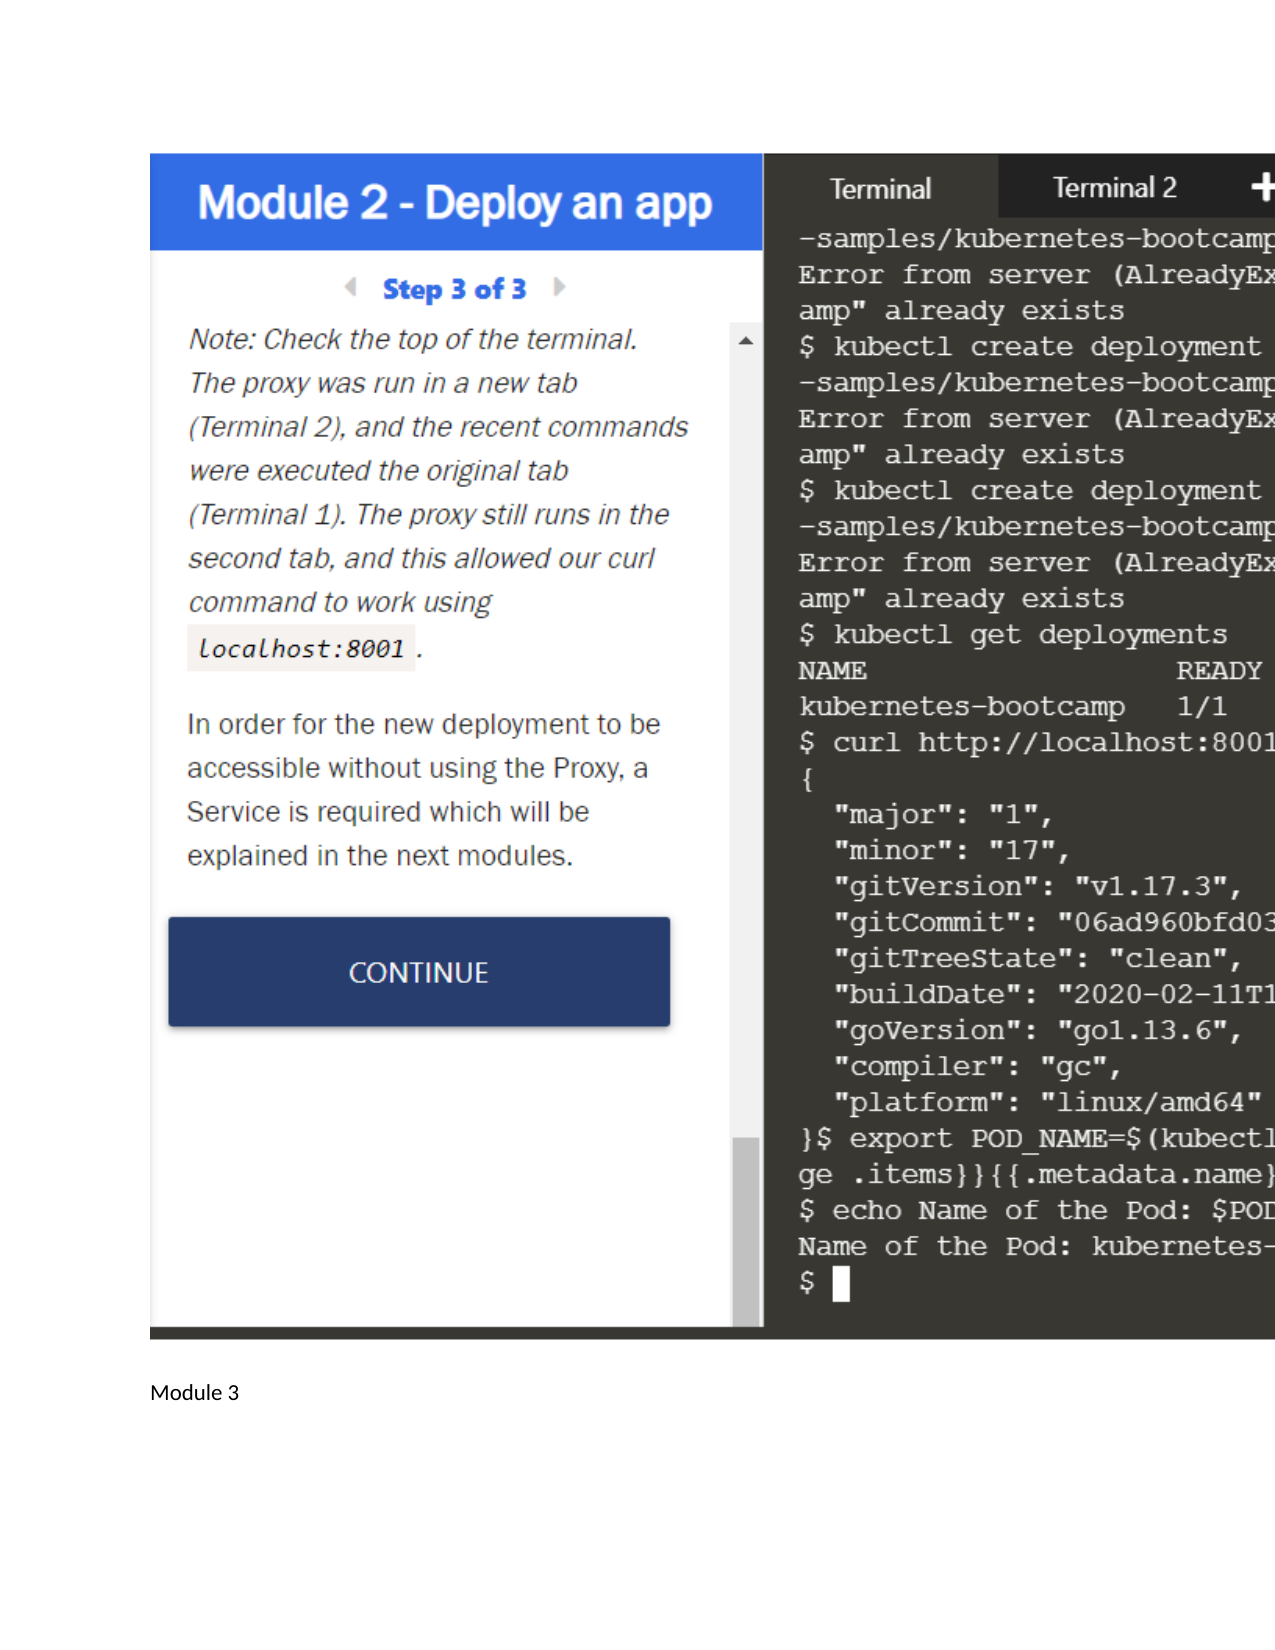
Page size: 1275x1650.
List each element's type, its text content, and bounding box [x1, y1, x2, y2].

picture [150, 150, 1275, 1346]
text Module 3 [150, 1346, 1125, 1406]
